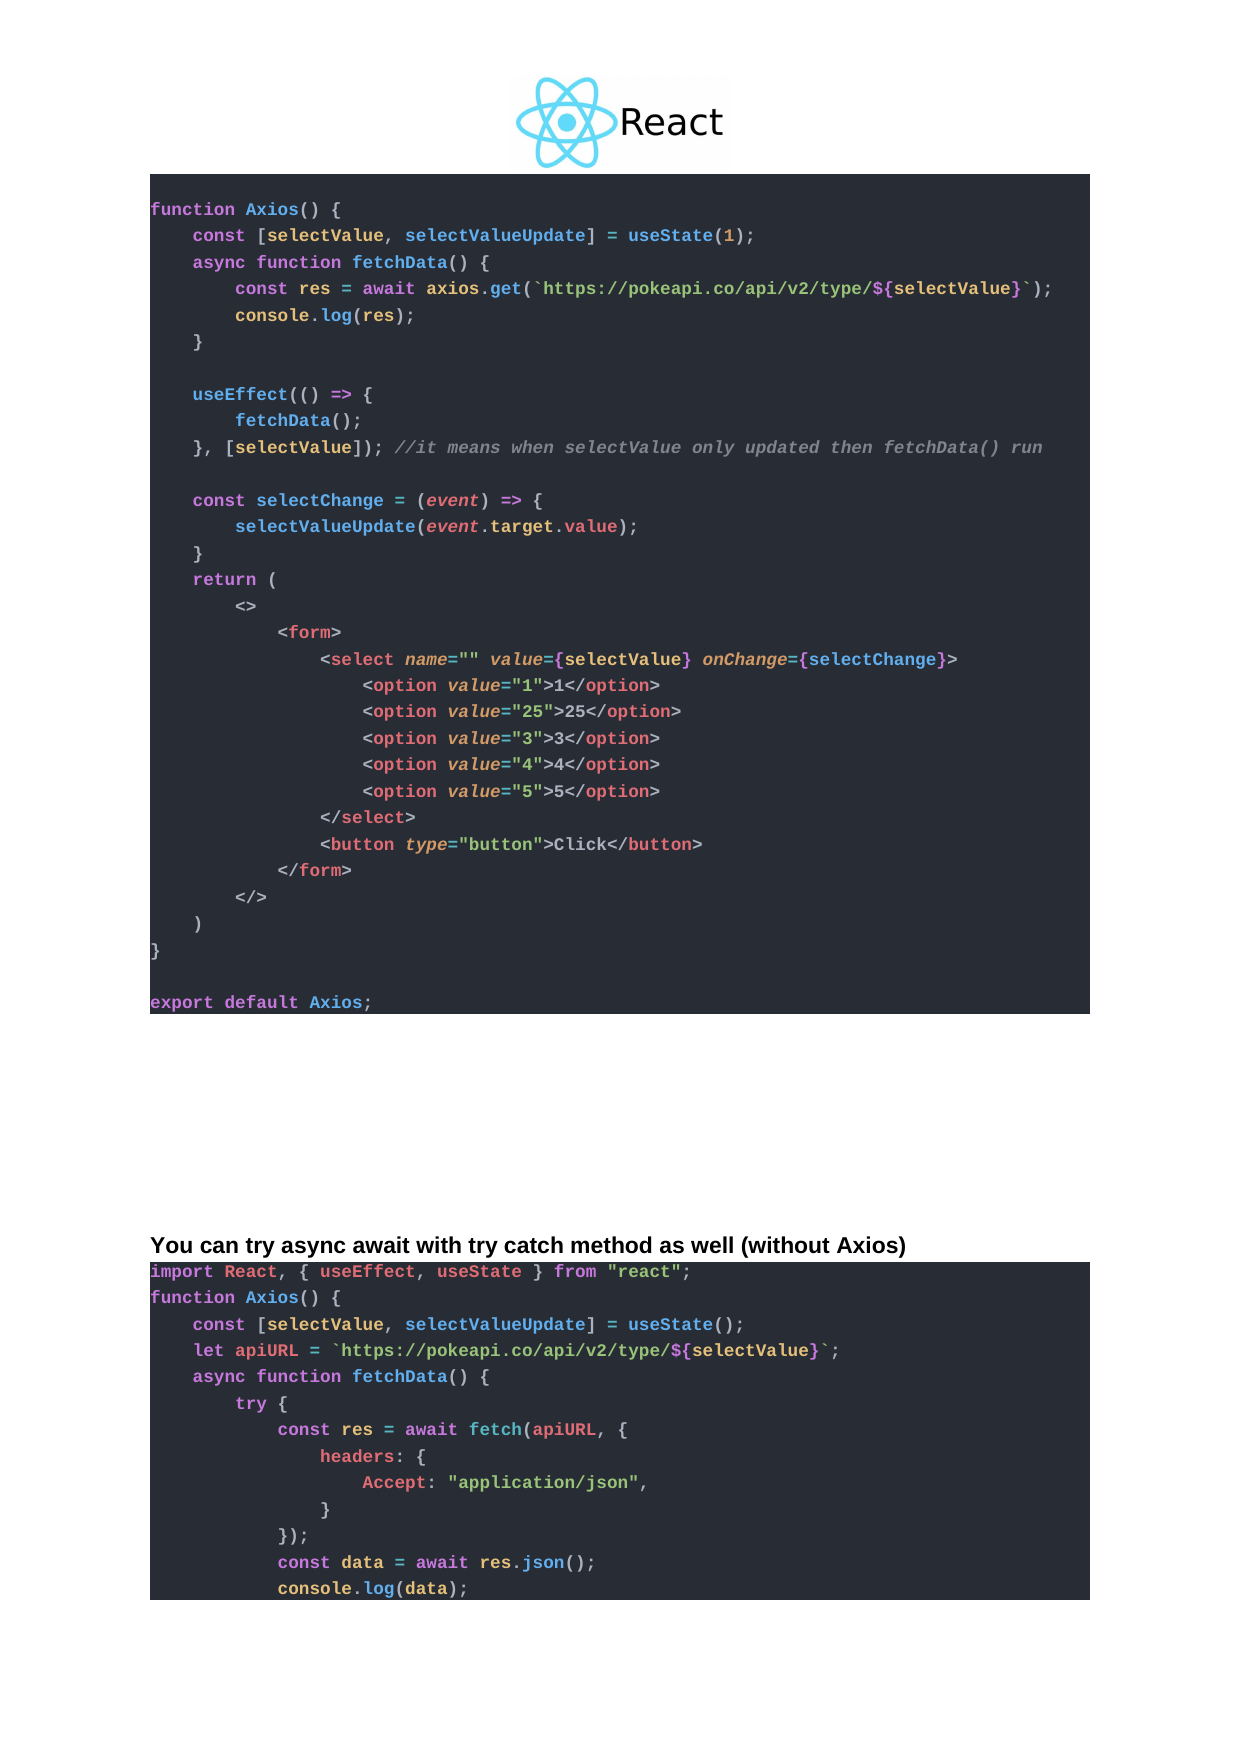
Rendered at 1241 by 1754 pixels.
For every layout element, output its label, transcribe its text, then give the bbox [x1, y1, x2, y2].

text function Axios() { [150, 1289, 1090, 1309]
text useEffect(() => { [150, 386, 1090, 406]
text return ( [150, 571, 1090, 591]
text } [150, 1500, 1090, 1520]
text let apiURL = `https://pokeapi.co/api/v2/type/${selectValue}`; [150, 1342, 1090, 1362]
text function Axios() { [150, 200, 1090, 220]
text console.log(data); [150, 1580, 1090, 1600]
text async function fetchData() { [150, 1368, 1090, 1388]
text console.log(res); [150, 306, 1090, 326]
text <option value="4">4</option> [150, 756, 1090, 776]
text } [150, 544, 1090, 564]
text <> [150, 597, 1090, 617]
text ) [150, 915, 1090, 935]
text <option value="1">1</option> [150, 677, 1090, 697]
text You can try async await with try catch method as well (without Axios) [150, 1232, 1090, 1258]
text async function fetchData() { [150, 253, 1090, 273]
text </form> [150, 862, 1090, 882]
text Accept: "application/json", [150, 1474, 1090, 1494]
text const [selectValue, selectValueUpdate] = useState(); [150, 1315, 1090, 1335]
picture [509, 75, 731, 171]
text }, [selectValue]); //it means when selectValue only updated then fetchData() run [150, 438, 1090, 458]
text <select name="" value={selectValue} onChange={selectChange}> [150, 650, 1090, 670]
text <option value="25">25</option> [150, 703, 1090, 723]
text selectValueUpdate(event.target.value); [150, 518, 1090, 538]
text <option value="5">5</option> [150, 782, 1090, 802]
text <form> [150, 624, 1090, 644]
text import React, { useEffect, useState } from "react"; [150, 1262, 1090, 1282]
text const data = await res.json(); [150, 1553, 1090, 1573]
text const res = await fetch(apiURL, { [150, 1421, 1090, 1441]
text </> [150, 888, 1090, 908]
text try { [150, 1394, 1090, 1414]
text const res = await axios.get(`https://pokeapi.co/api/v2/type/${selectValue}`); [150, 280, 1090, 300]
text fetchData(); [150, 412, 1090, 432]
text } [150, 941, 1090, 961]
text const [selectValue, selectValueUpdate] = useState(1); [150, 227, 1090, 247]
text headers: { [150, 1447, 1090, 1467]
text <option value="3">3</option> [150, 729, 1090, 749]
text }); [150, 1527, 1090, 1547]
text export default Axios; [150, 994, 1090, 1014]
text </select> [150, 809, 1090, 829]
text <button type="button">Click</button> [150, 835, 1090, 855]
text } [150, 333, 1090, 353]
text const selectChange = (event) => { [150, 491, 1090, 511]
